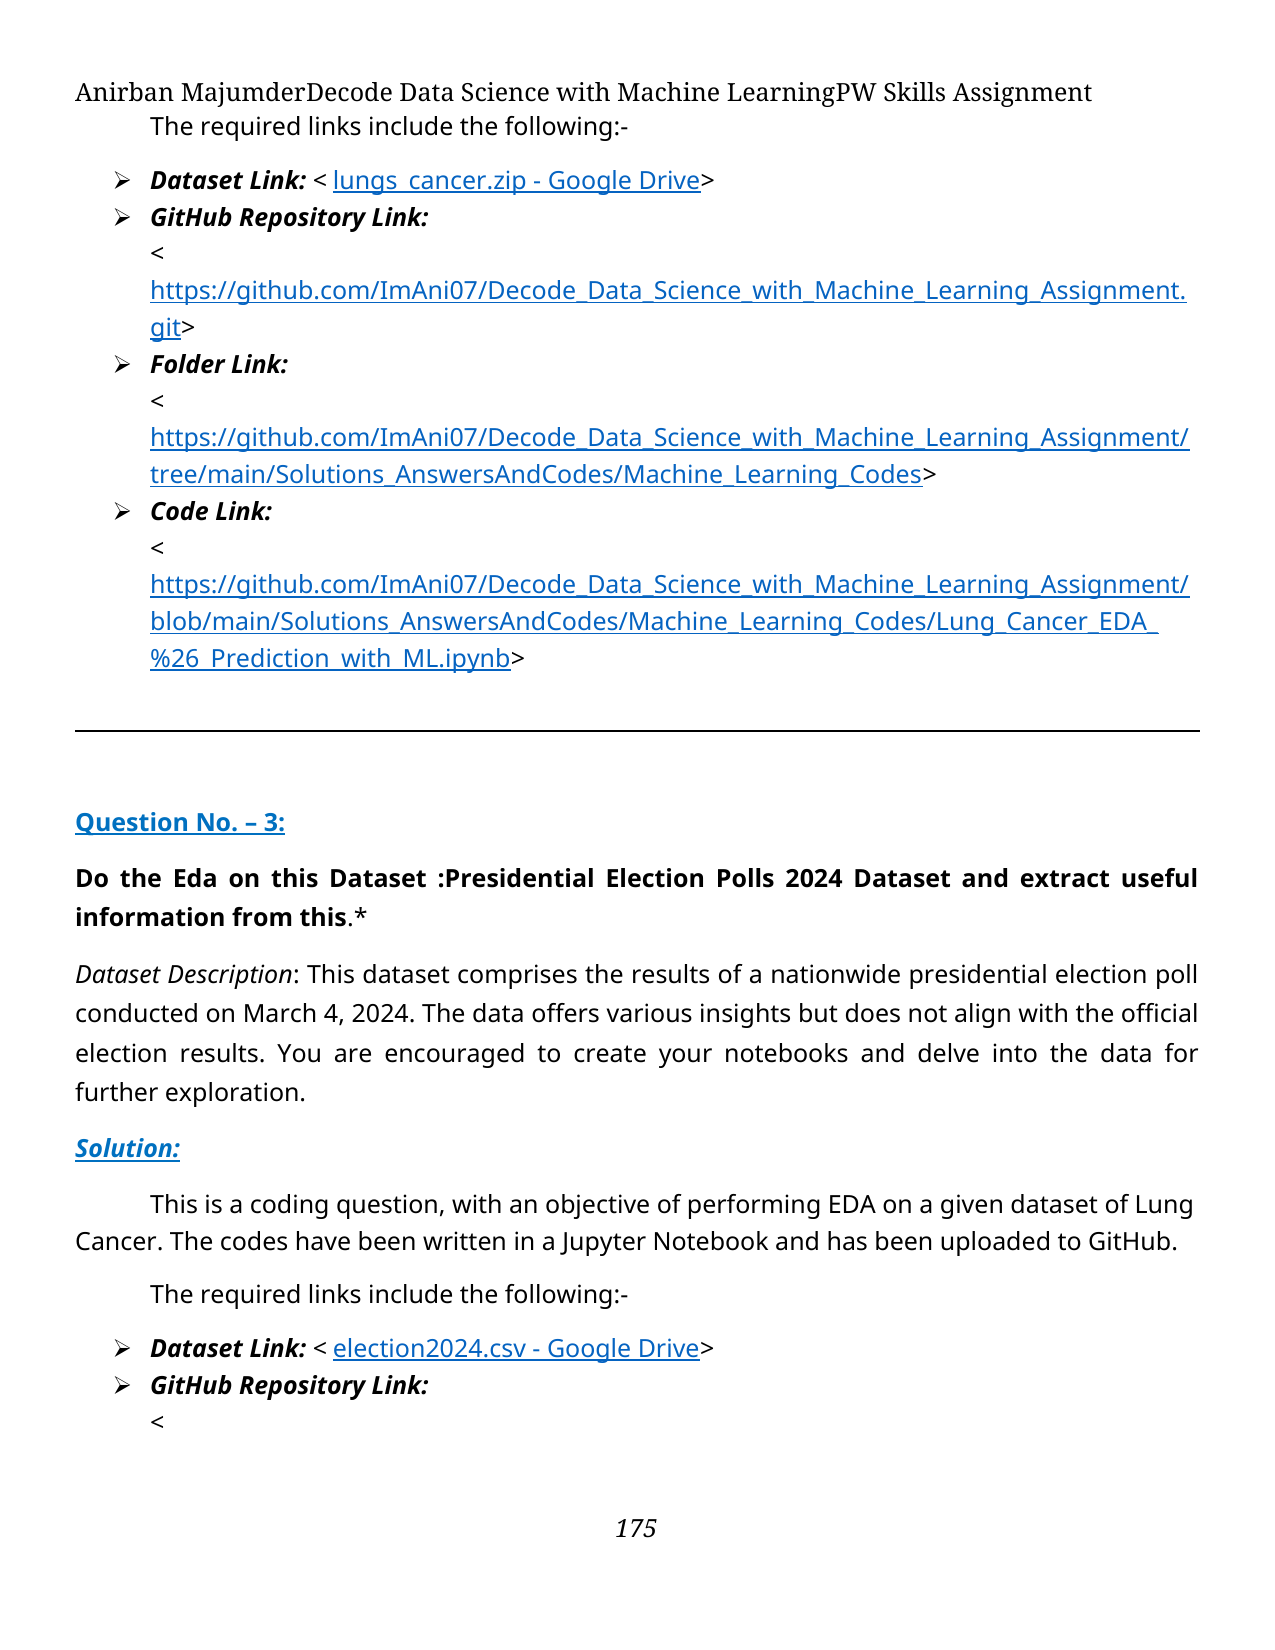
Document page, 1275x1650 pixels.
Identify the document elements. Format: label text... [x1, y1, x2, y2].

list Code Link: <https://github.com/ImAni07/Decode_Data_Science_with_Machine_Learning_Assignment/blob/main/Solutions_AnswersAndCodes/Machine_Learning_Codes/Lung_Cancer_EDA_%26_Prediction_with_ML.ipynb> [112, 493, 1200, 674]
text The required links include the following:- [75, 1277, 1200, 1311]
list Folder Link: <https://github.com/ImAni07/Decode_Data_Science_with_Machine_Learning_Assignment/tree/main/Solutions_AnswersAndCodes/Machine_Learning_Codes> [112, 346, 1200, 491]
list Dataset Link: < lungs_cancer.zip - Google Drive> [112, 162, 1200, 197]
list Dataset Link: < election2024.csv - Google Drive> [112, 1331, 1200, 1365]
text Do the Eda on this Dataset :Presidential Election Polls 2024 Dataset and extract useful information from this.* [75, 861, 1200, 934]
text The required links include the following:- [75, 109, 1200, 143]
text Question No. – 3: [75, 804, 1200, 838]
text Solution: [75, 1131, 1200, 1165]
text This is a coding question, with an objective of performing EDA on a given dataset of Lung Cancer. The codes have been written in a Jupyter Notebook and has been uploaded to GitHub. [75, 1187, 1200, 1258]
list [112, 1367, 1200, 1438]
text Dataset Description: This dataset comprises the results of a nationwide presidential election poll conducted on March 4, 2024. The data offers various insights but does not align with the official election results. You are encouraged to create your notebooks and delve into the data for further exploration. [75, 956, 1200, 1109]
list GitHub Repository Link: <https://github.com/ImAni07/Decode_Data_Science_with_Machine_Learning_Assignment.git> [112, 199, 1200, 344]
